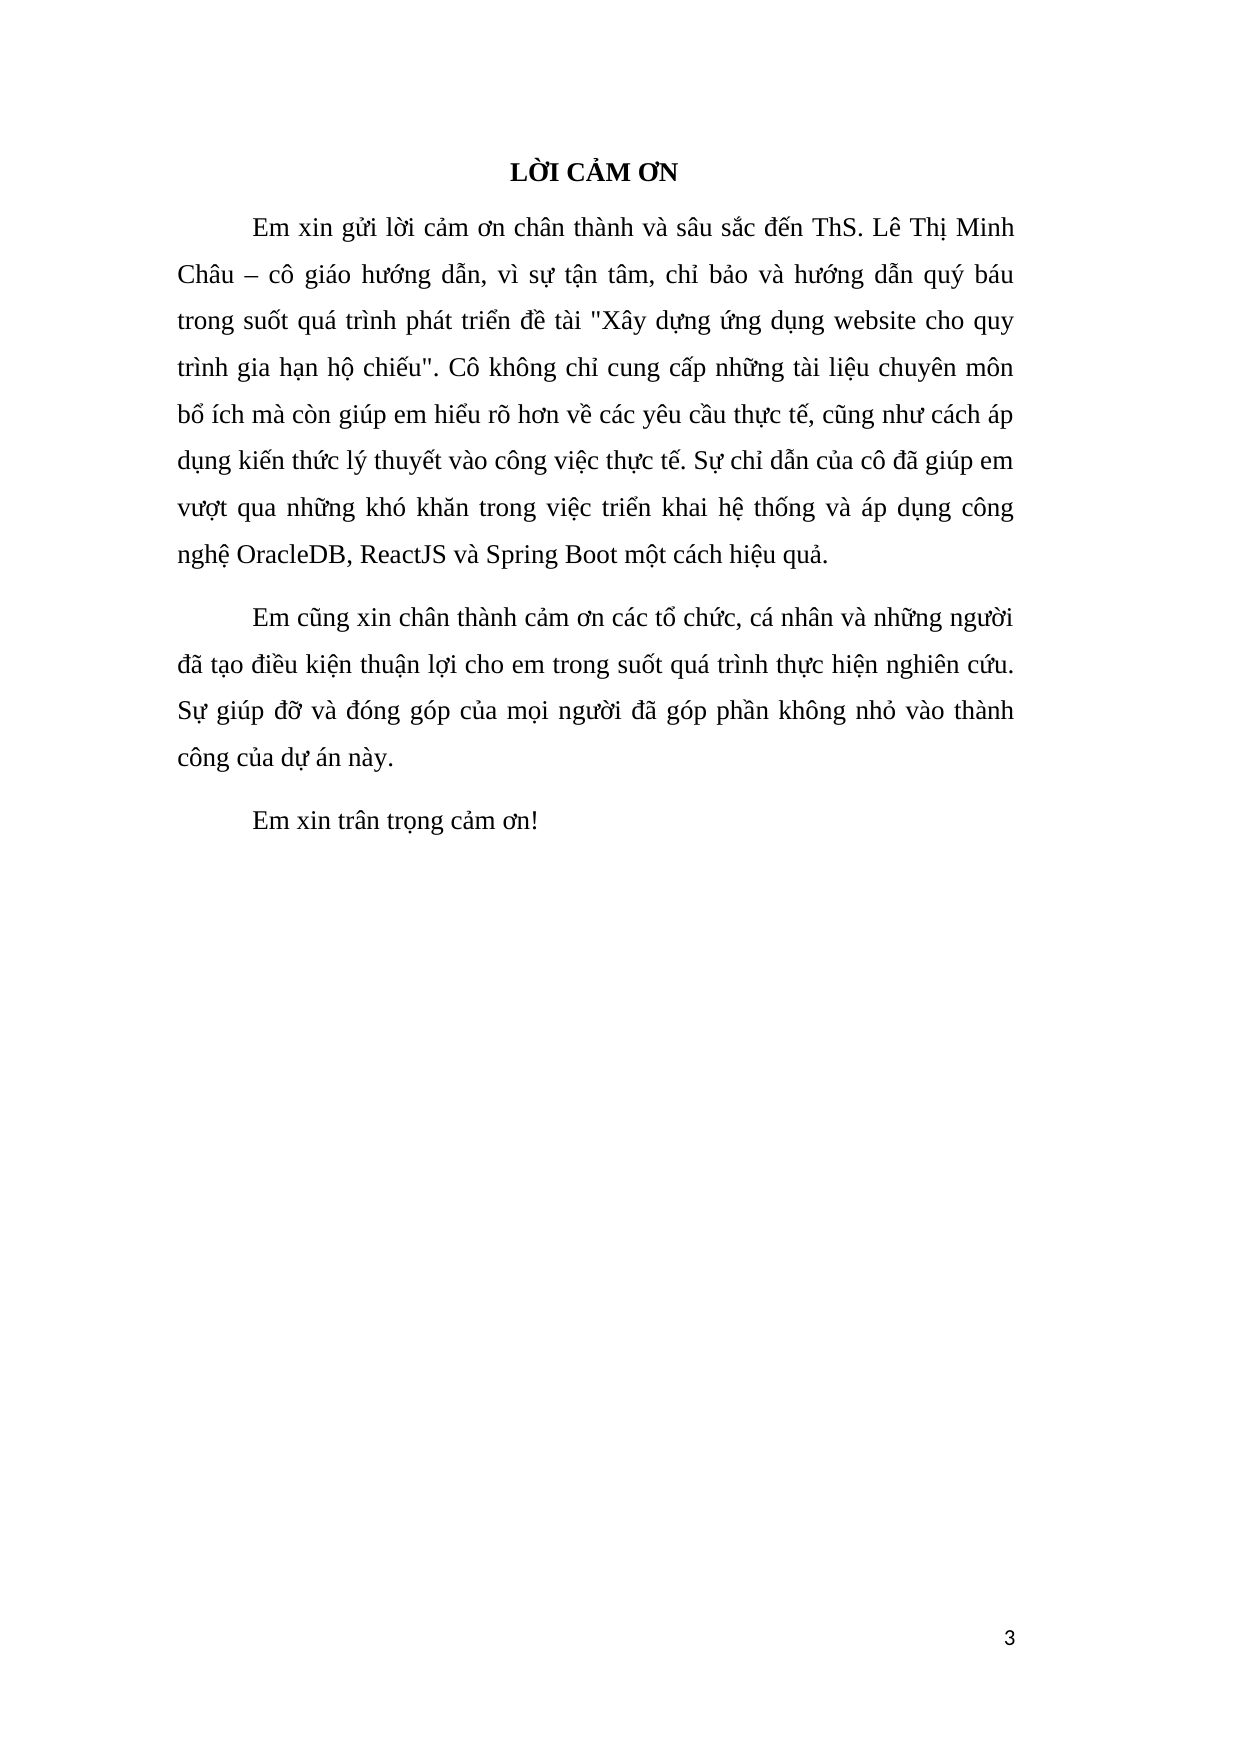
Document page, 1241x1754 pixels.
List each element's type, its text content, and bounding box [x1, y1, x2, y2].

subtitle LỜI CẢM ƠN [177, 156, 1011, 187]
text Em xin gửi lời cảm ơn chân thành và sâu sắc đến ThS. Lê Thị Minh Châu – cô giáo hướng dẫn, vì sự tận tâm, chỉ bảo và hướng dẫn quý báu trong suốt quá trình phát triển đề tài "Xây dựng ứng dụng website cho quy trình gia hạn hộ chiếu". Cô không chỉ cung cấp những tài liệu chuyên môn bổ ích mà còn giúp em hiểu rõ hơn về các yêu cầu thực tế, cũng như cách áp dụng kiến thức lý thuyết vào công việc thực tế. Sự chỉ dẫn của cô đã giúp em vượt qua những khó khăn trong việc triển khai hệ thống và áp dụng công nghệ OracleDB, ReactJS và Spring Boot một cách hiệu quả. [177, 211, 1015, 569]
text Em xin trân trọng cảm ơn! [177, 804, 1015, 836]
text Em cũng xin chân thành cảm ơn các tổ chức, cá nhân và những người đã tạo điều kiện thuận lợi cho em trong suốt quá trình thực hiện nghiên cứu. Sự giúp đỡ và đóng góp của mọi người đã góp phần không nhỏ vào thành công của dự án này. [177, 601, 1015, 772]
